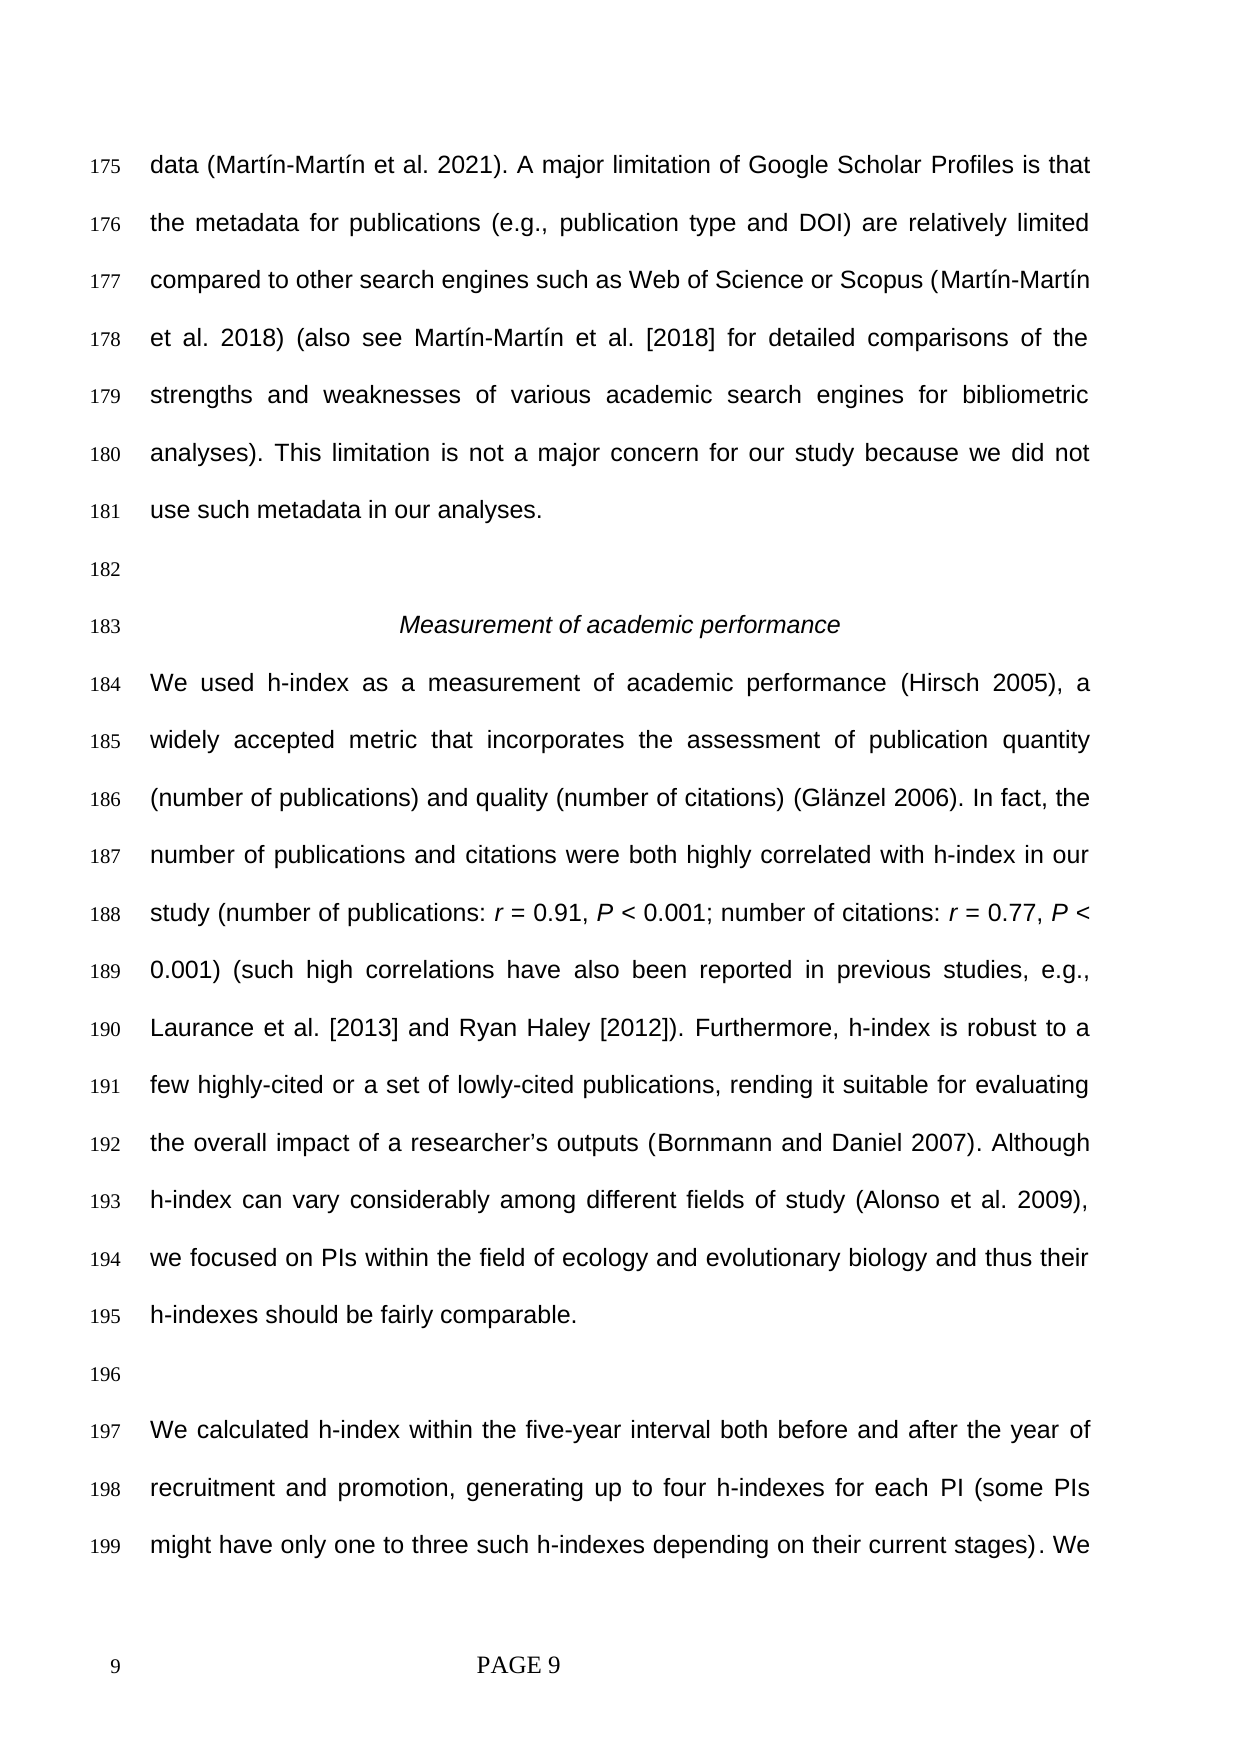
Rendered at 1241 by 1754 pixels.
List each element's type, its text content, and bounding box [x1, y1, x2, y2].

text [150, 150, 1090, 524]
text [150, 1415, 1090, 1559]
text We used h-index as a measurement of academic performance a widely accepted metric that incorporates the assessment of publication quantity (number of publications) and quality (number of citations) In fact, the number of publications and citations were both highly correlated with h-index in our study (number of publications: r = 0.91, P < 0.001; number of citations: r = 0.77, P < 0.001) (such high correlations have also been reported in previous studies, e.g., Furthermore, h-index is robust to a few highly-cited or a set of lowly-cited publications, rending it suitable for evaluating the overall impact of a researcher’s outputs (Bornmann and Daniel 2007). Although h-index can vary considerably among different fields of study (Alonso et al. 2009), we focused on PIs within the field of ecology and evolutionary biology and thus their h-indexes should be fairly comparable. [150, 667, 1090, 1329]
list Measurement of academic performance [150, 610, 1090, 639]
